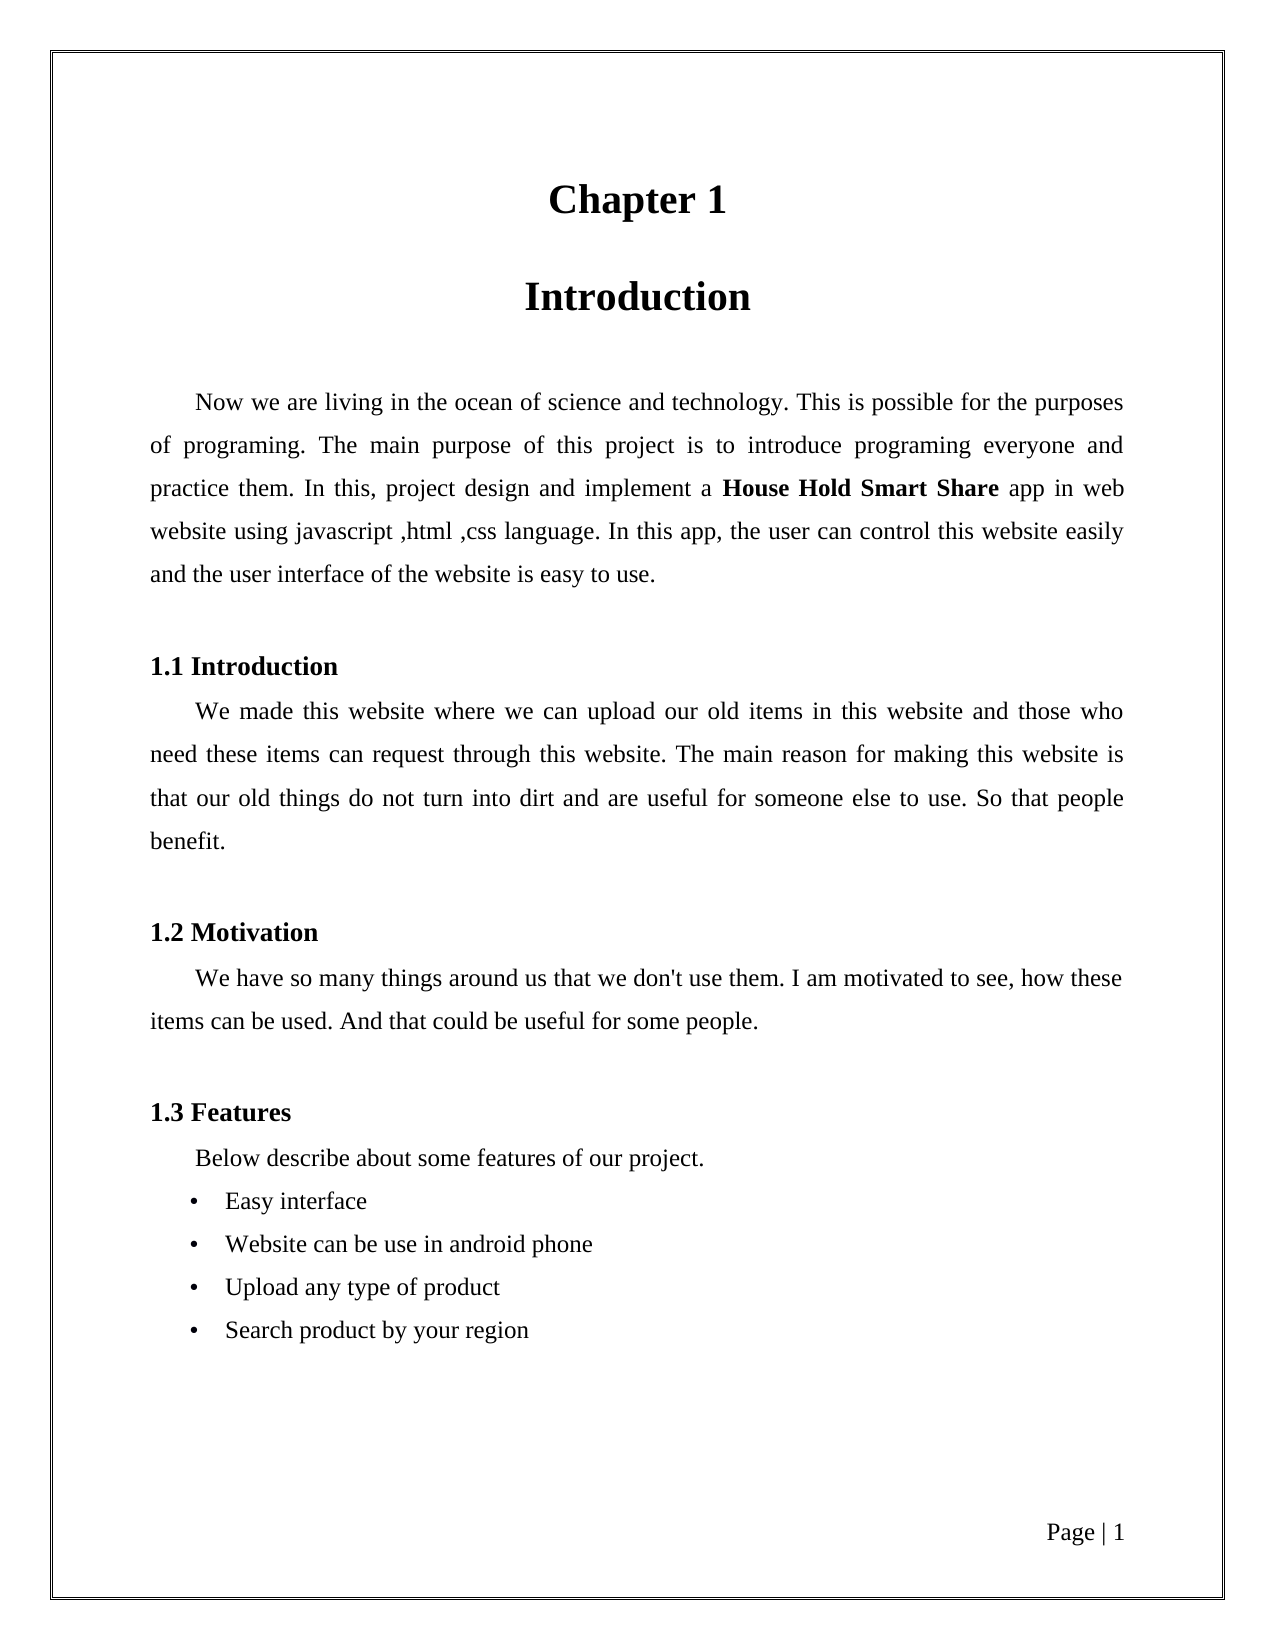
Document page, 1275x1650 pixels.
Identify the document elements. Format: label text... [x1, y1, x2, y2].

subtitle 1.3 Features [150, 1096, 1125, 1128]
list Easy interface [187, 1186, 1125, 1215]
list Upload any type of product [187, 1272, 1125, 1301]
subtitle 1.1 Introduction [150, 650, 1125, 681]
text Below describe about some features of our project. [150, 1143, 1125, 1172]
list Search product by your region [187, 1316, 1125, 1344]
subtitle Introduction [150, 272, 1125, 320]
subtitle 1.2 Motivation [150, 916, 1125, 947]
text We have so many things around us that we don't use them. I am motivated to see, how these items can be used. And that could be useful for some people. [150, 963, 1125, 1035]
subtitle Chapter 1 [150, 175, 1125, 223]
list Website can be use in android phone [187, 1229, 1125, 1258]
text We made this website where we can upload our old items in this website and those who need these items can request through this website. The main reason for making this website is that our old things do not turn into dirt and are useful for someone else to use. So that people benefit. [150, 696, 1125, 854]
text Now we are living in the ocean of science and technology. This is possible for the purposes of programing. The main purpose of this project is to introduce programing everyone and practice them. In this, project design and implement a House Hold Smart Share app in web website using javascript ,html ,css language. In this app, the user can control this website easily and the user interface of the website is easy to use. [150, 387, 1125, 588]
